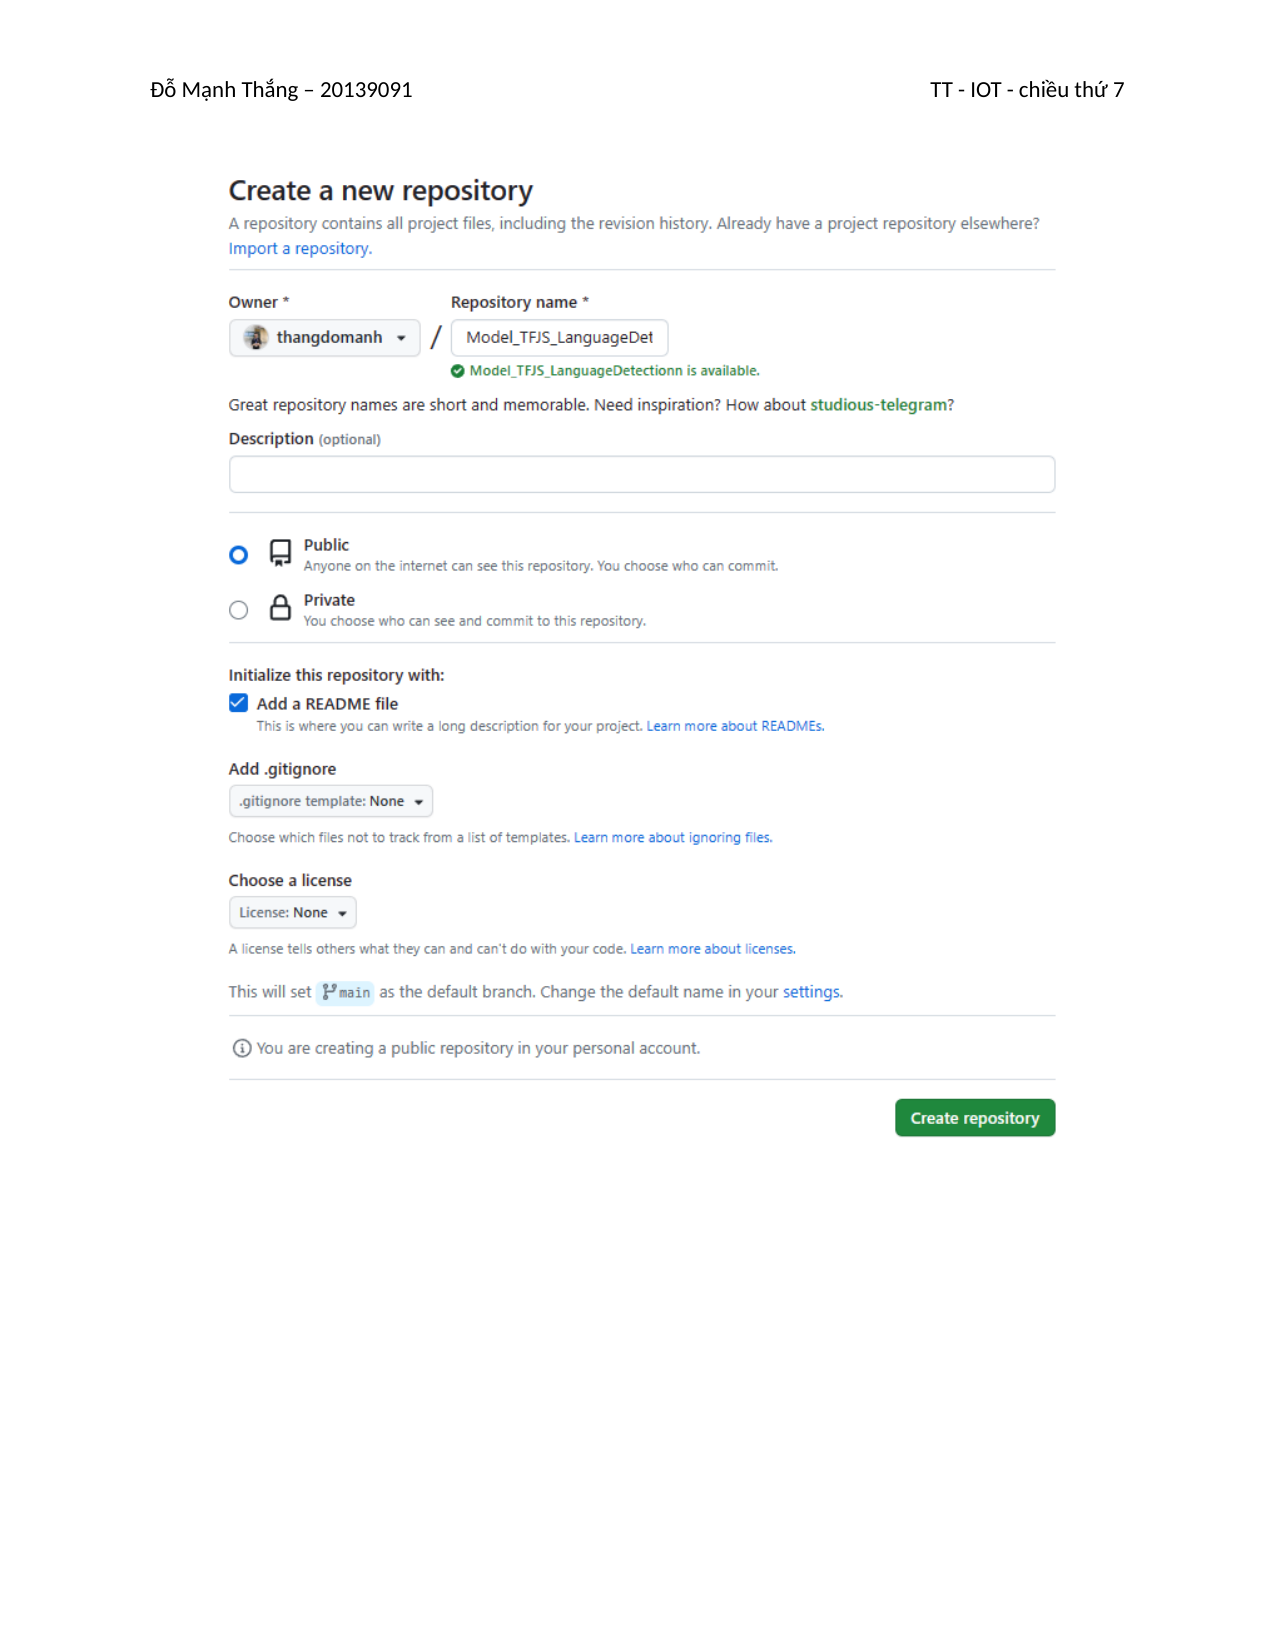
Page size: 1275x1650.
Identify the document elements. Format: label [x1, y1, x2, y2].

picture [203, 150, 1072, 1154]
